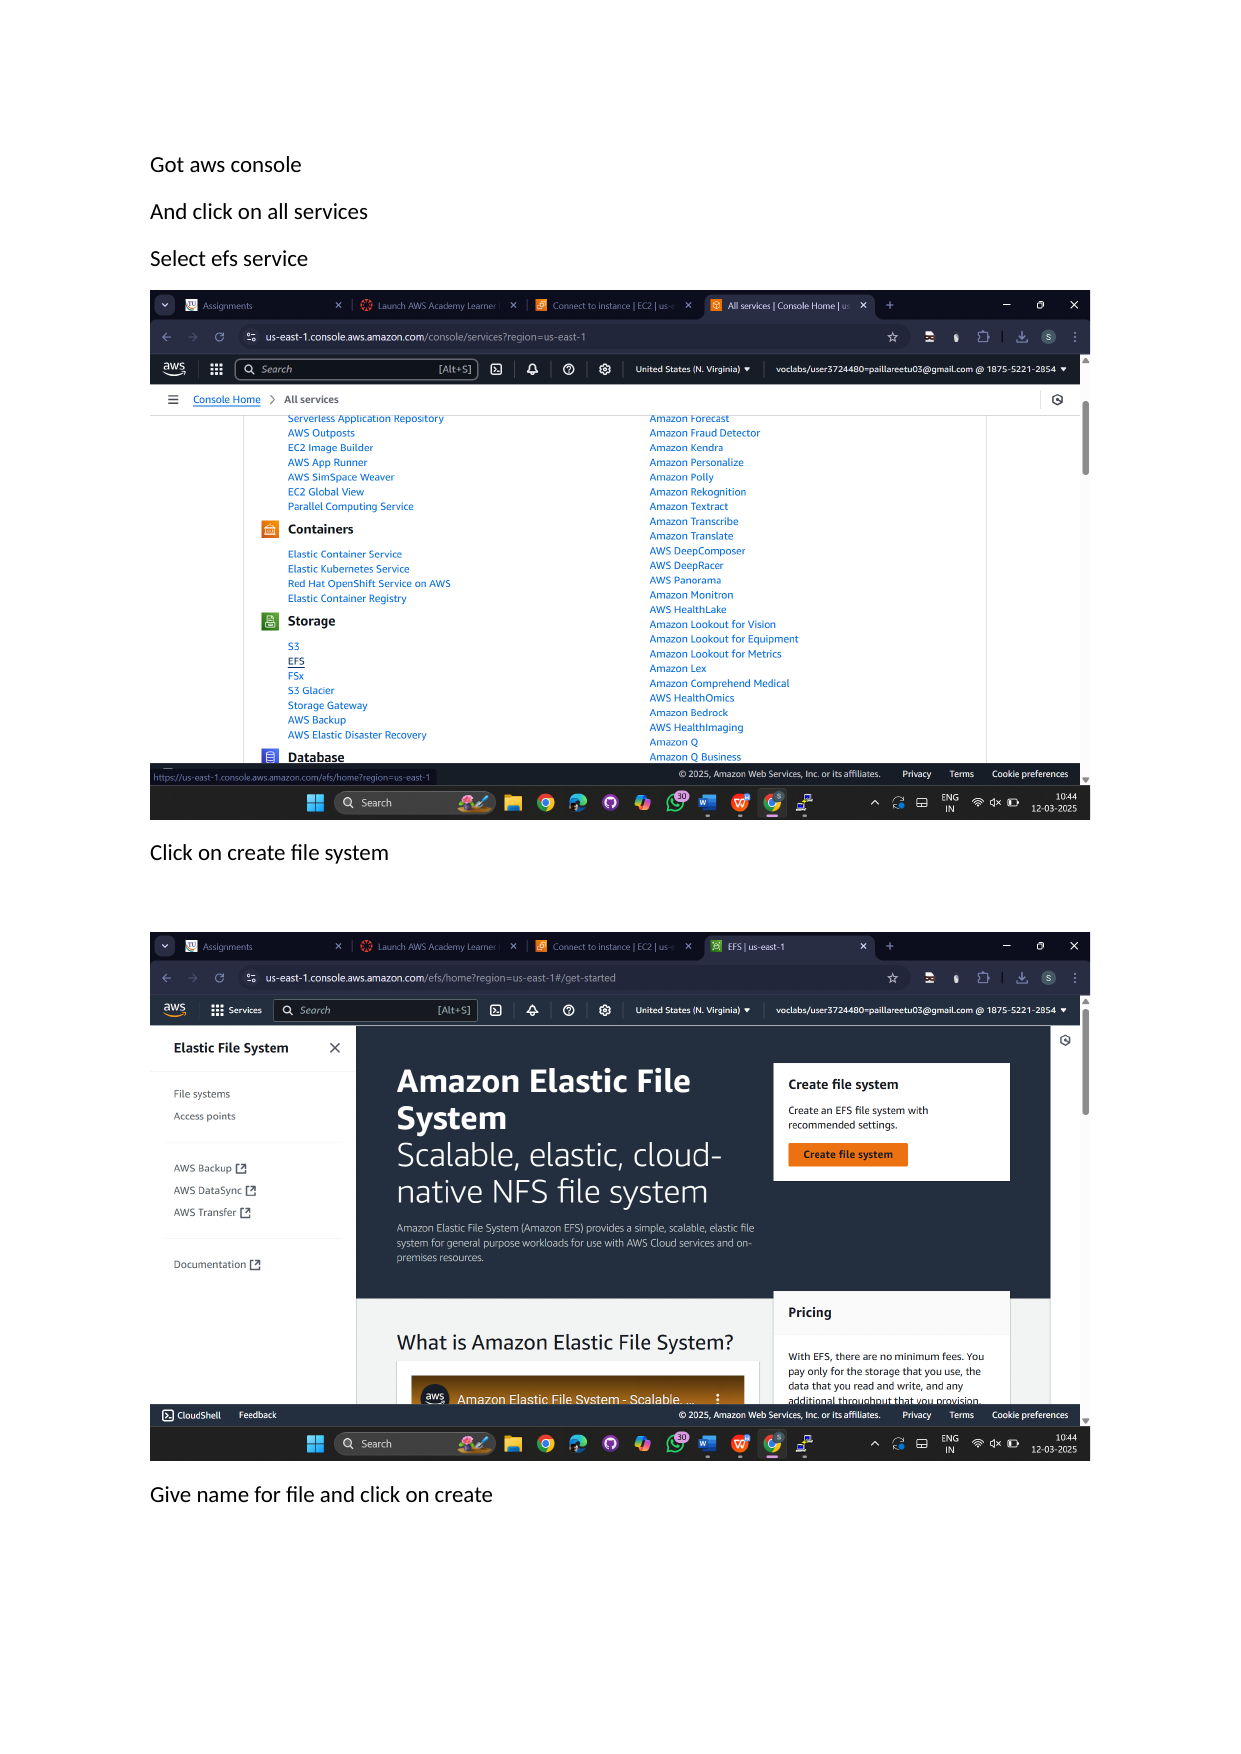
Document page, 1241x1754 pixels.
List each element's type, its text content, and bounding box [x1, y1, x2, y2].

text Give name for file and click on create [150, 1480, 1090, 1508]
text And click on all services [150, 197, 1090, 225]
picture [150, 932, 1091, 1461]
text Select efs service [150, 244, 1090, 272]
text Click on create file system [150, 838, 1090, 866]
text Got aws console [150, 150, 1090, 178]
picture [150, 290, 1091, 820]
